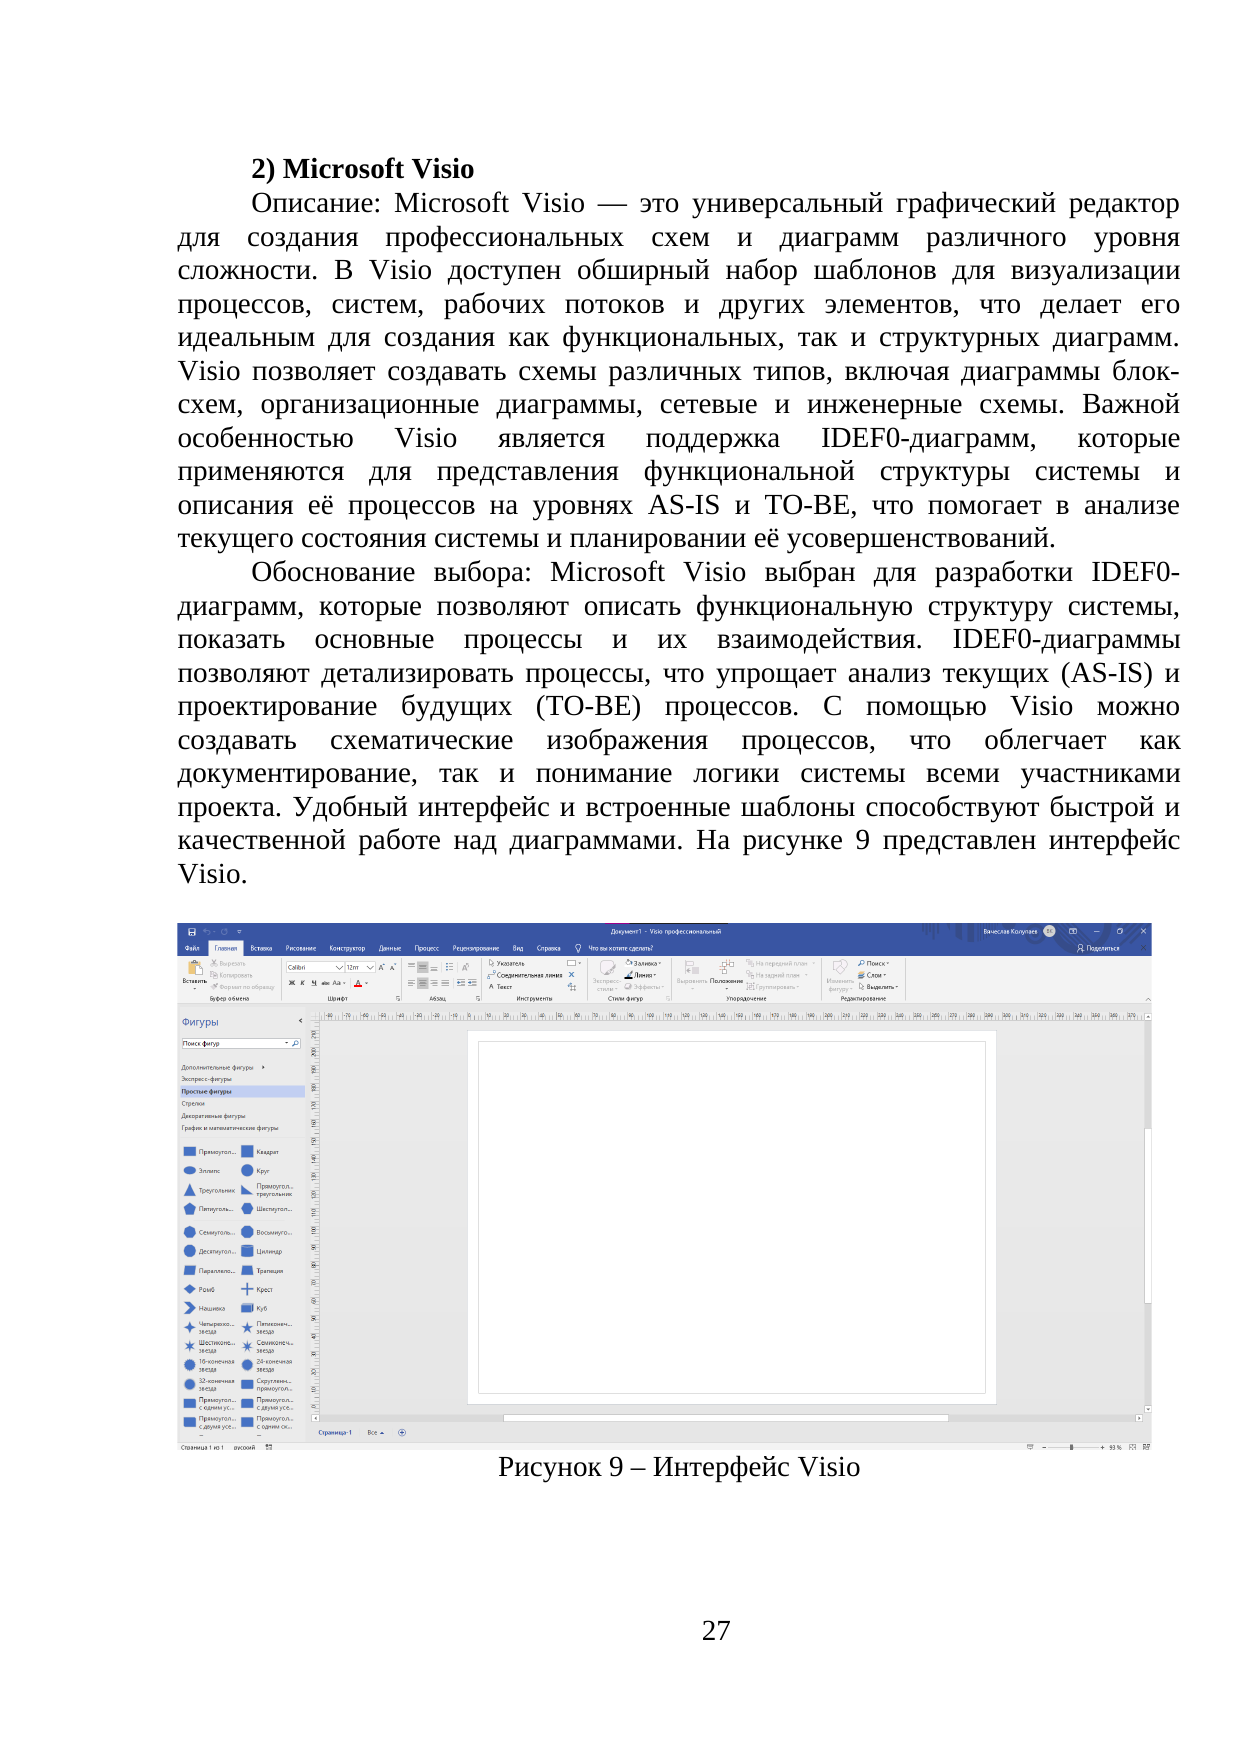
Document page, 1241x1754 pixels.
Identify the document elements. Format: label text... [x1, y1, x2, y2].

text Обоснование выбора: Microsoft Visio выбран для разработки IDEF0-диаграмм, которые позволяют описать функциональную структуру системы, показать основные процессы и их взаимодействия. IDEF0-диаграммы позволяют детализировать процессы, что упрощает анализ текущих (AS-IS) и проектирование будущих (TO-BE) процессов. С помощью Visio можно создавать схематические изображения процессов, что облегчает как документирование, так и понимание логики системы всеми участниками проекта. Удобный интерфейс и встроенные шаблоны способствуют быстрой и качественной работе над диаграммами. На рисунке 9 представлен интерфейс Visio. [177, 554, 1181, 889]
text 2) Microsoft Visio [177, 152, 1181, 185]
text Рисунок 9 – Интерфейс Visio [177, 1449, 1181, 1483]
picture [177, 923, 1152, 1450]
text Описание: Microsoft Visio — это универсальный графический редактор для создания профессиональных схем и диаграмм различного уровня сложности. В Visio доступен обширный набор шаблонов для визуализации процессов, систем, рабочих потоков и других элементов, что делает его идеальным для создания как функциональных, так и структурных диаграмм. Visio позволяет создавать схемы различных типов, включая диаграммы блок-схем, организационные диаграммы, сетевые и инженерные схемы. Важной особенностью Visio является поддержка IDEF0-диаграмм, которые применяются для представления функциональной структуры системы и описания её процессов на уровнях AS-IS и TO-BE, что помогает в анализе текущего состояния системы и планировании её усовершенствований. [177, 185, 1181, 554]
